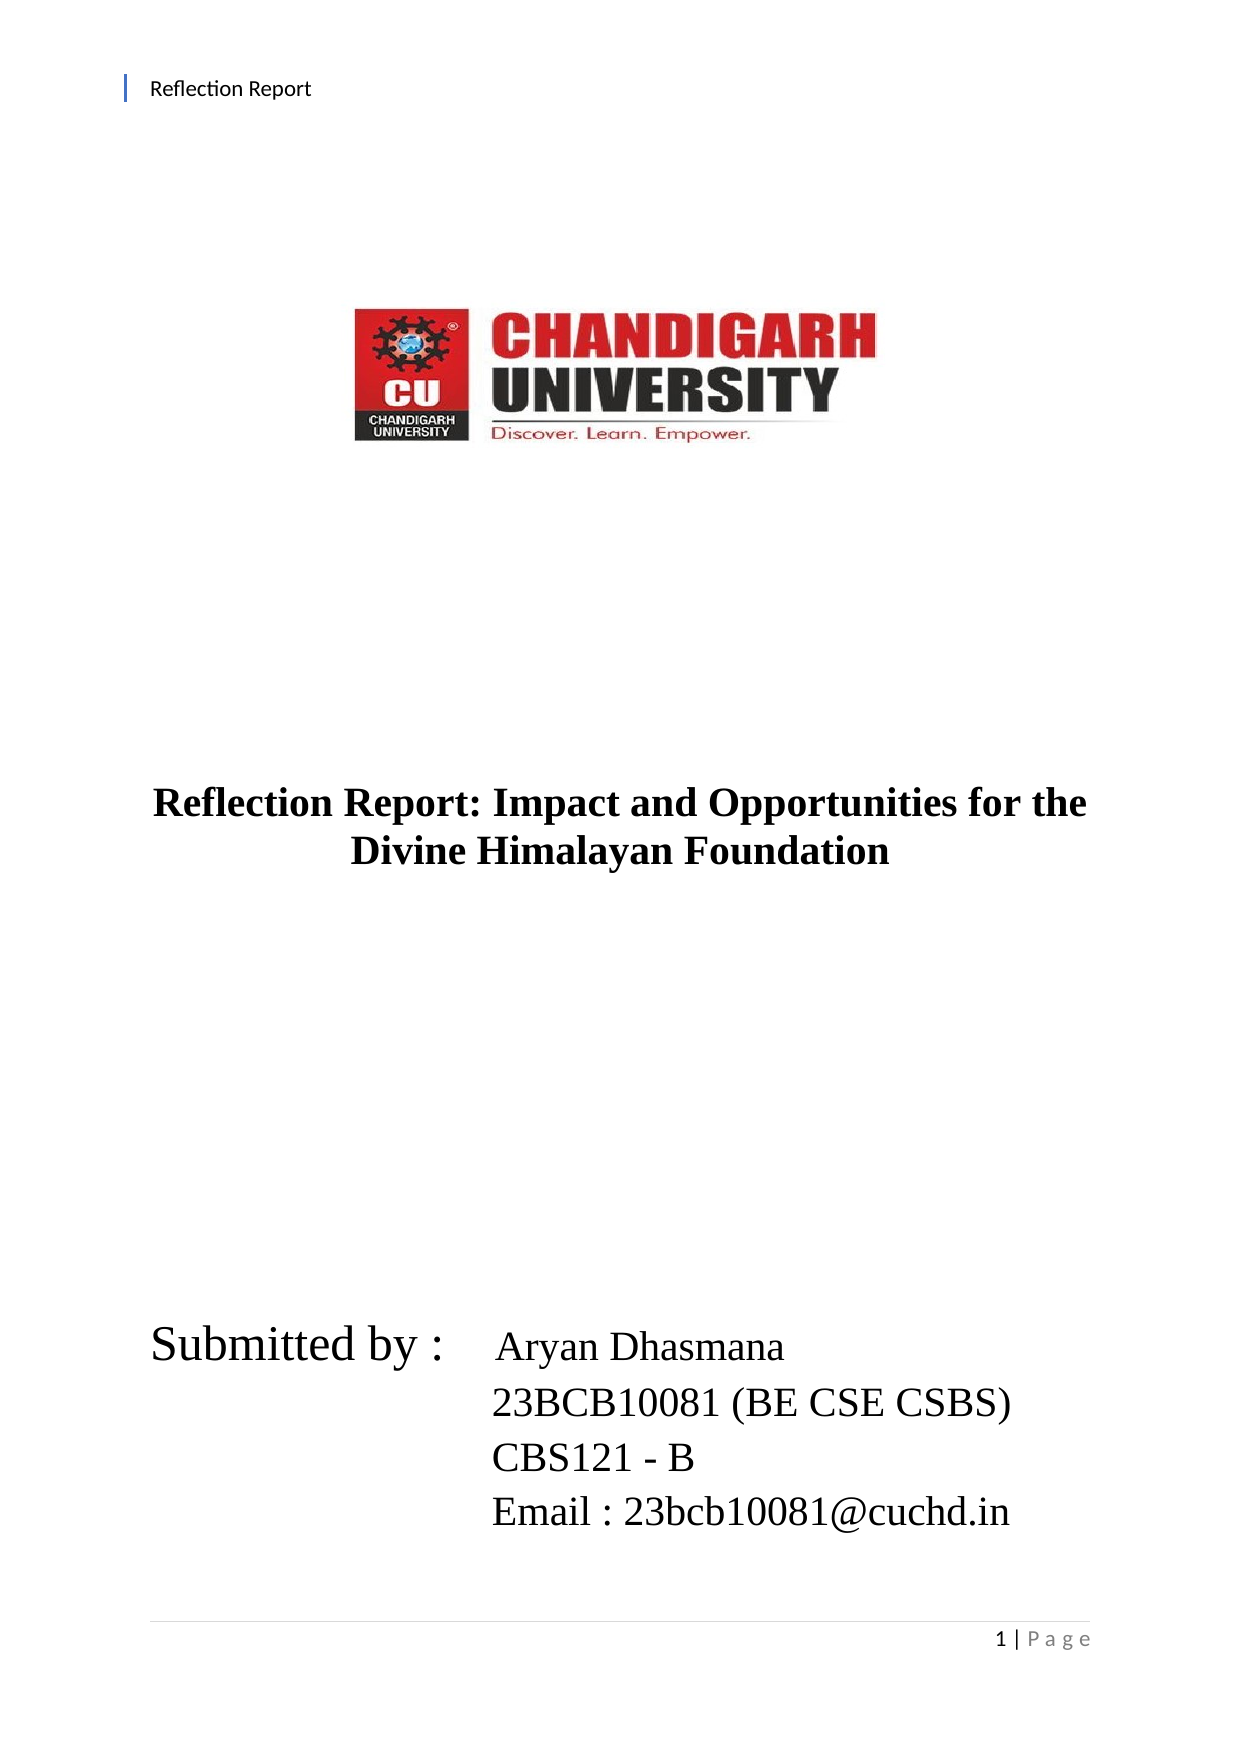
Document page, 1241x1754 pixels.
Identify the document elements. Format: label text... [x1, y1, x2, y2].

text Email : 23bcb10081@cuchd.in [450, 1486, 1090, 1534]
picture [323, 287, 917, 475]
text 23BCB10081 (BE CSE CSBS) [450, 1378, 1090, 1426]
text Reflection Report: Impact and Opportunities for the Divine Himalayan Foundation [150, 778, 1090, 874]
text CBS121 - B [450, 1432, 1090, 1480]
text Submitted by : Aryan Dhasmana [150, 1314, 1090, 1372]
